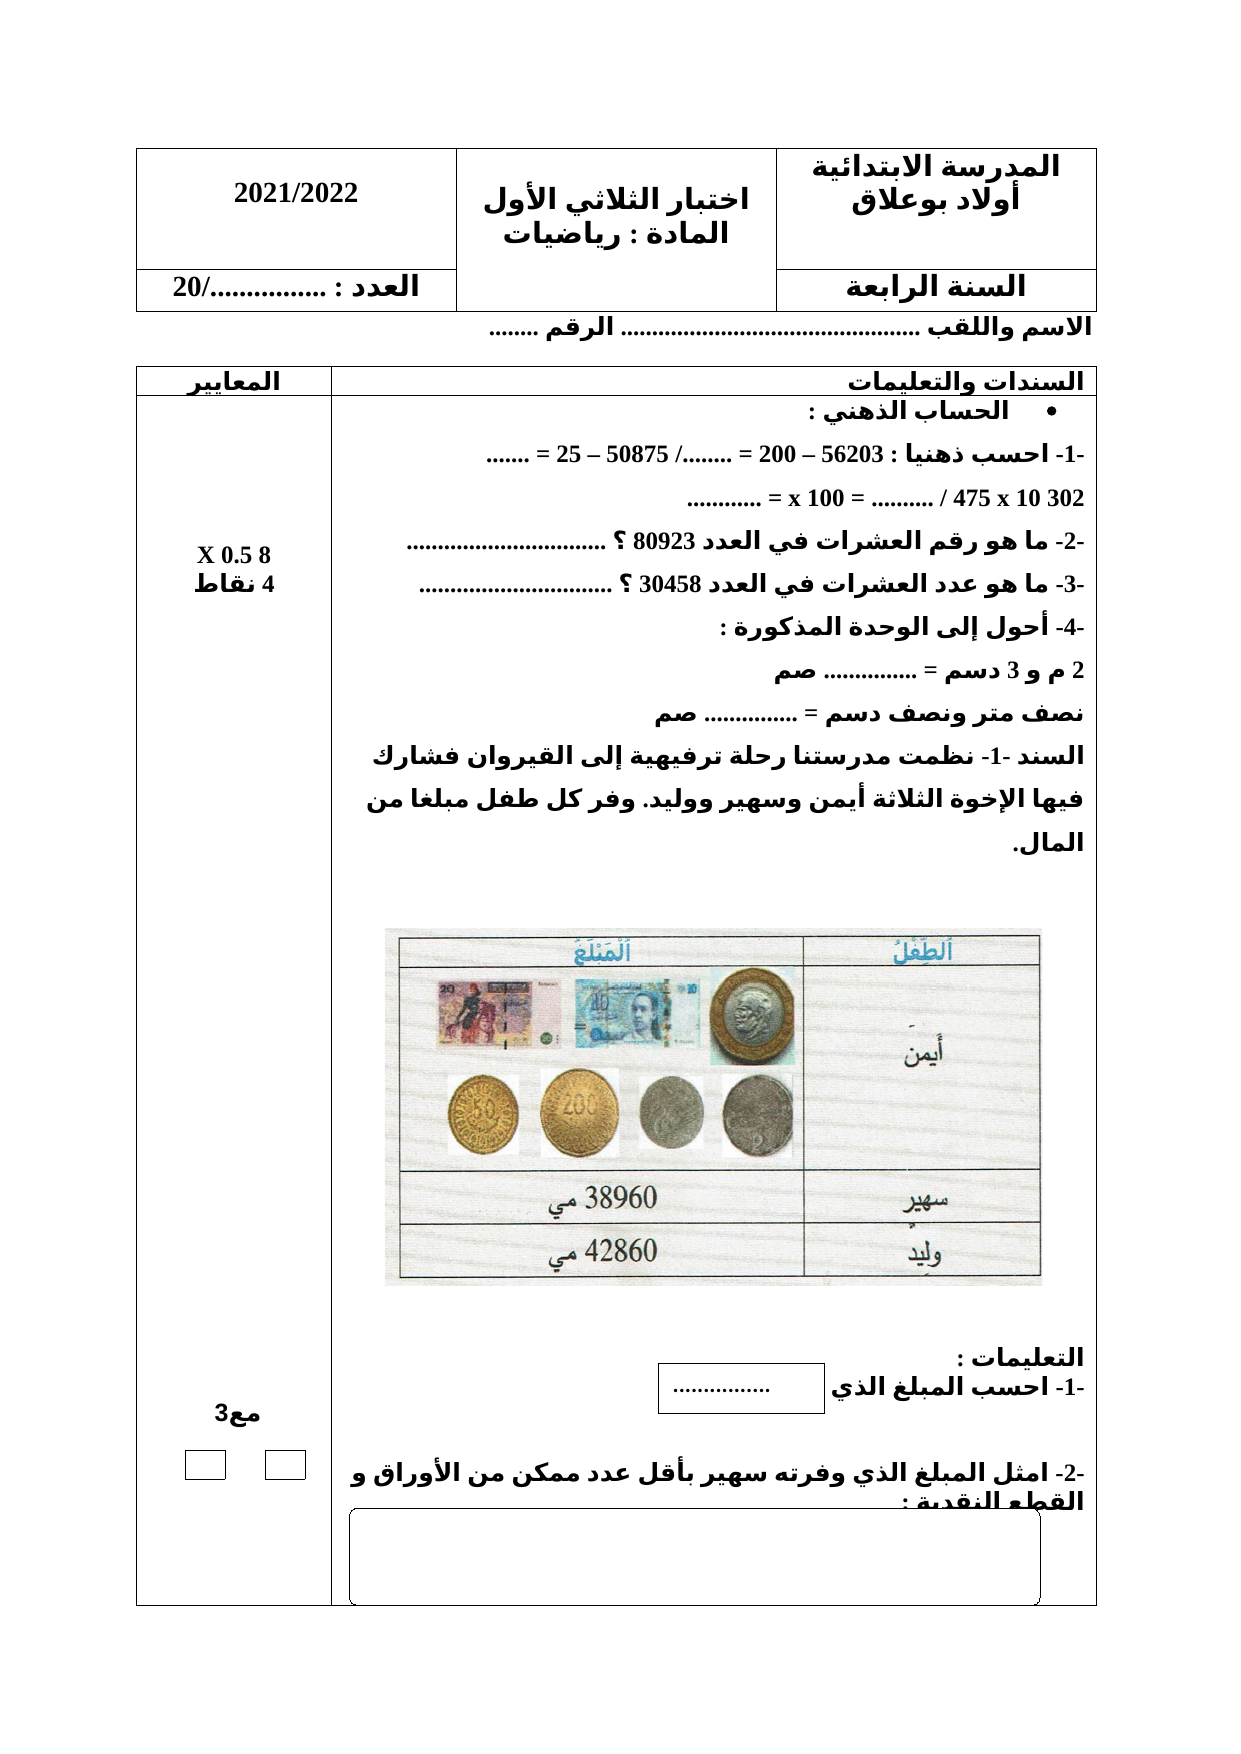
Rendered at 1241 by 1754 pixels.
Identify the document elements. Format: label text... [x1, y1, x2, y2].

text الاسم واللقب ................................................ الرقم ........ [148, 312, 1093, 340]
table_header 2021/2022 [137, 149, 456, 268]
table_header المعايير [137, 367, 331, 395]
table_cell السنة الرابعة [777, 270, 1096, 311]
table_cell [137, 396, 331, 1605]
picture [384, 928, 1043, 1286]
table_header المدرسة الابتدائية أولاد بوعلاق [777, 149, 1096, 268]
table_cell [332, 396, 1096, 1605]
table_header اختبار الثلاثي الأول المادة : رياضيات [457, 149, 776, 311]
table_header السندات والتعليمات [332, 367, 1096, 395]
table_cell العدد : ................/20 [137, 270, 456, 311]
